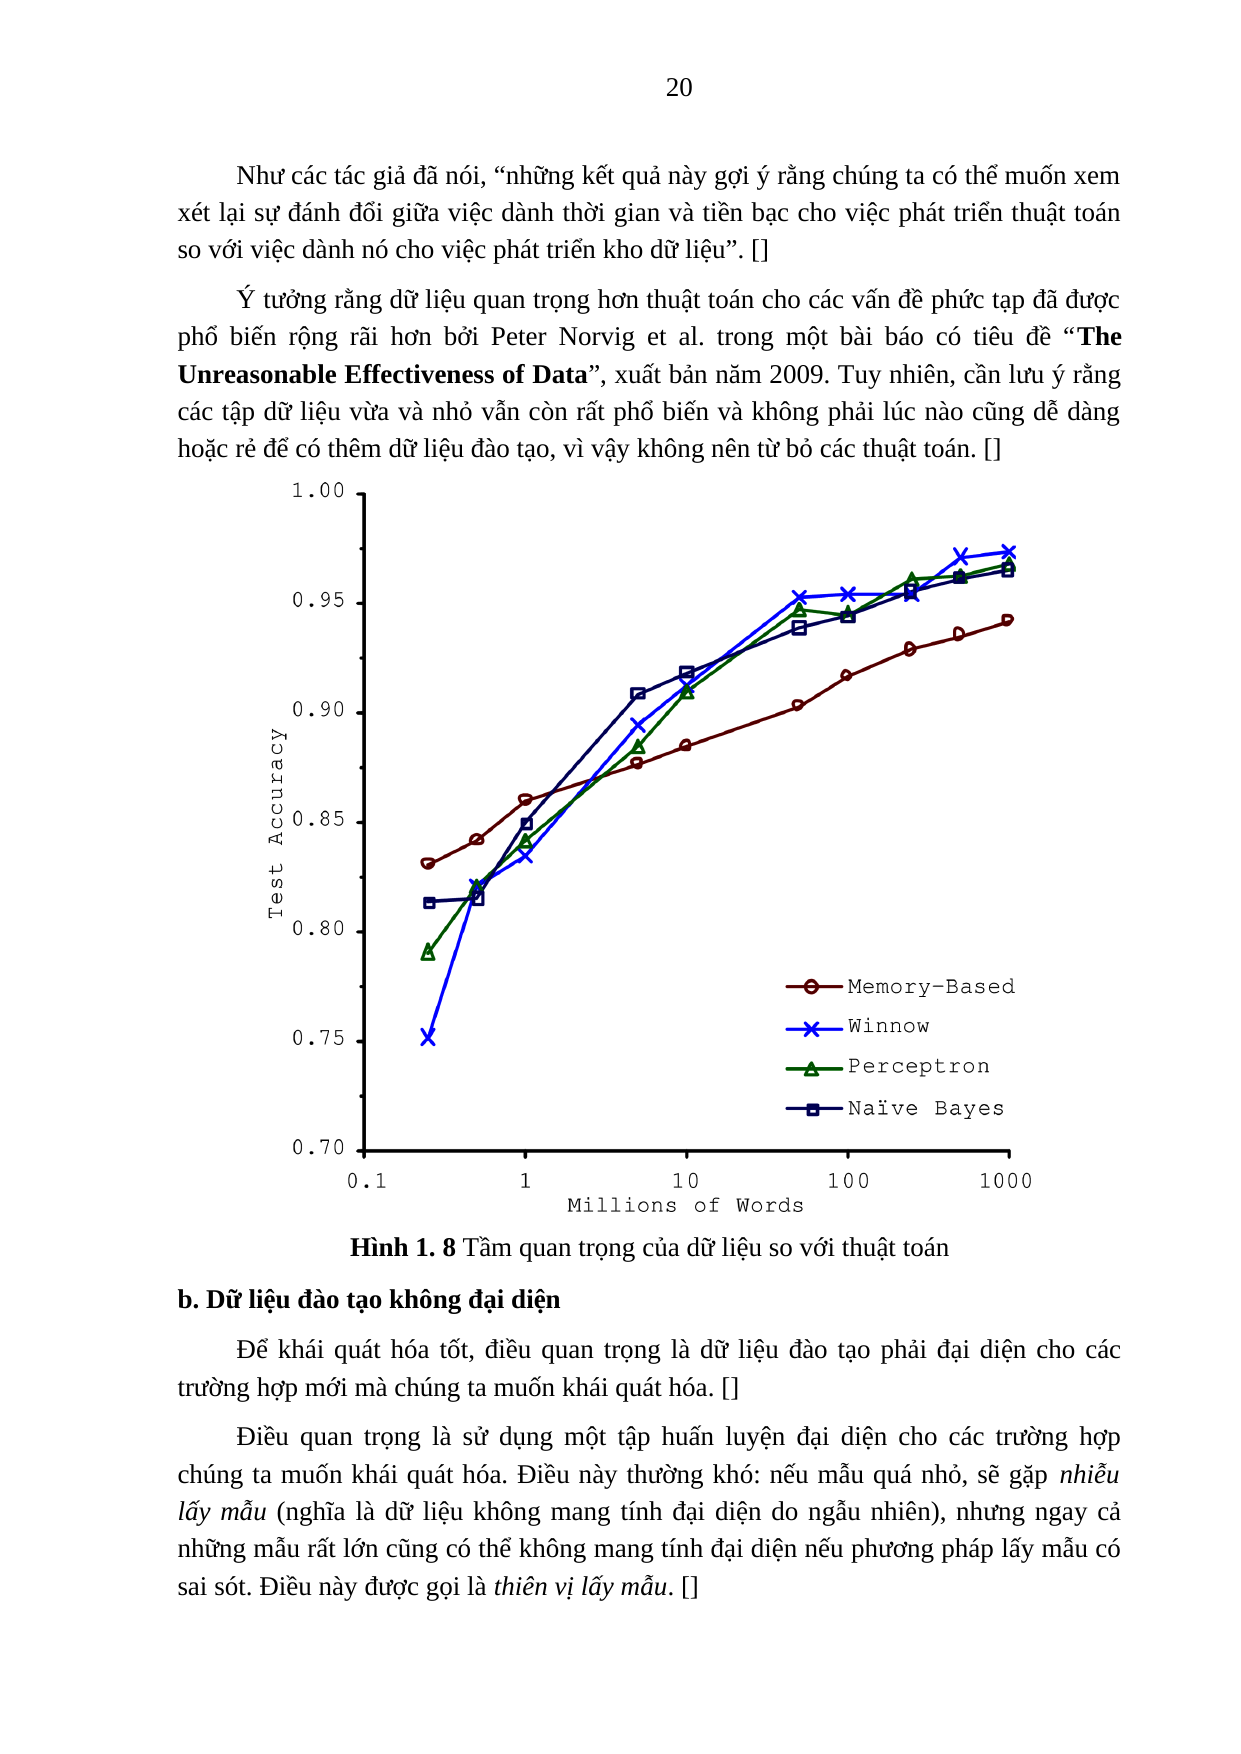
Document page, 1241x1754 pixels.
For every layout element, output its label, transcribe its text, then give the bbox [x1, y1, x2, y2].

picture [268, 482, 1031, 1212]
subtitle b. Dữ liệu đào tạo không đại diện [177, 1283, 1122, 1315]
text Điều quan trọng là sử dụng một tập huấn luyện đại diện cho các trường hợp chúng ta muốn khái quát hóa. Điều này thường khó: nếu mẫu quá nhỏ, sẽ gặp nhiễu lấy mẫu (nghĩa là dữ liệu không mang tính đại diện do ngẫu nhiên), nhưng ngay cả những mẫu rất lớn cũng có thể không mang tính đại diện nếu phương pháp lấy mẫu có sai sót. Điều này được gọi là thiên vị lấy mẫu. [] [177, 1420, 1122, 1601]
subtitle Hình 1. 8 Tầm quan trọng của dữ liệu so với thuật toán [177, 1231, 1122, 1262]
text Như các tác giả đã nói, “những kết quả này gợi ý rằng chúng ta có thể muốn xem xét lại sự đánh đổi giữa việc dành thời gian và tiền bạc cho việc phát triển thuật toán so với việc dành nó cho việc phát triển kho dữ liệu”. [] [177, 159, 1122, 264]
text Để khái quát hóa tốt, điều quan trọng là dữ liệu đào tạo phải đại diện cho các trường hợp mới mà chúng ta muốn khái quát hóa. [] [177, 1333, 1122, 1402]
text Ý tưởng rằng dữ liệu quan trọng hơn thuật toán cho các vấn đề phức tạp đã được phổ biến rộng rãi hơn bởi Peter Norvig et al. trong một bài báo có tiêu đề “The Unreasonable Effectiveness of Data”, xuất bản năm 2009. Tuy nhiên, cần lưu ý rằng các tập dữ liệu vừa và nhỏ vẫn còn rất phổ biến và không phải lúc nào cũng dễ dàng hoặc rẻ để có thêm dữ liệu đào tạo, vì vậy không nên từ bỏ các thuật toán. [] [177, 283, 1122, 463]
